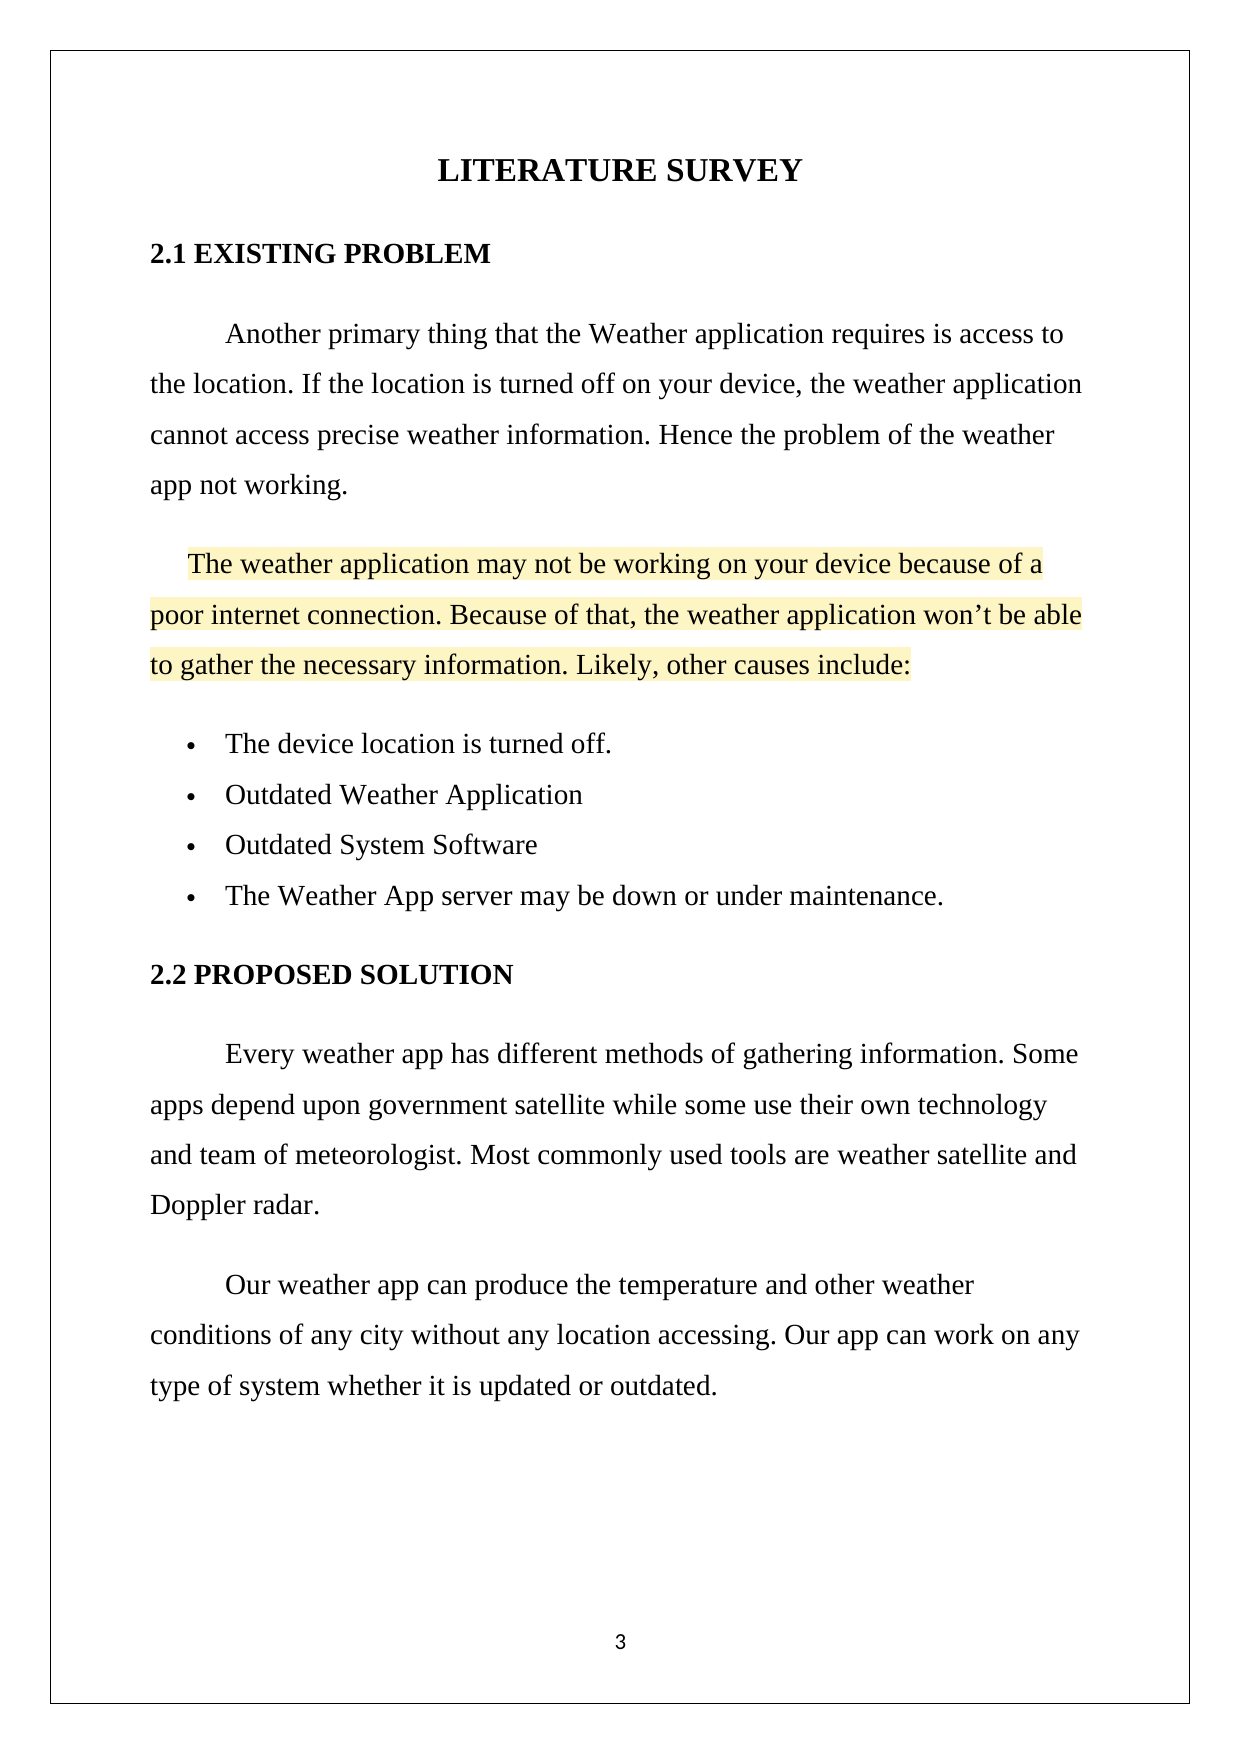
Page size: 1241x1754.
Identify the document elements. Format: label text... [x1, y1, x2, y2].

list The Weather App server may be down or under maintenance. [187, 878, 1090, 911]
text The weather application may not be working on your device because of a poor internet connection. Because of that, the weather application won’t be able to gather the necessary information. Likely, other causes include: [150, 547, 1090, 681]
text LITERATURE SURVEY [150, 150, 1090, 188]
text Every weather app has different methods of gathering information. Some apps depend upon government satellite while some use their own technology and team of meteorologist. Most commonly used tools are weather satellite and Doppler radar. [150, 1037, 1090, 1221]
text 2.1 EXISTING PROBLEM [150, 237, 1090, 270]
text Another primary thing that the Weather application requires is access to the location. If the location is turned off on your device, the weather application cannot access precise weather information. Hence the problem of the weather app not working. [150, 316, 1090, 501]
list Outdated System Software [187, 827, 1090, 861]
list The device location is turned off. [187, 727, 1090, 760]
text 2.2 PROPOSED SOLUTION [150, 957, 1090, 991]
text Our weather app can produce the temperature and other weather conditions of any city without any location accessing. Our app can work on any type of system whether it is updated or outdated. [150, 1267, 1090, 1401]
list Outdated Weather Application [187, 777, 1090, 811]
